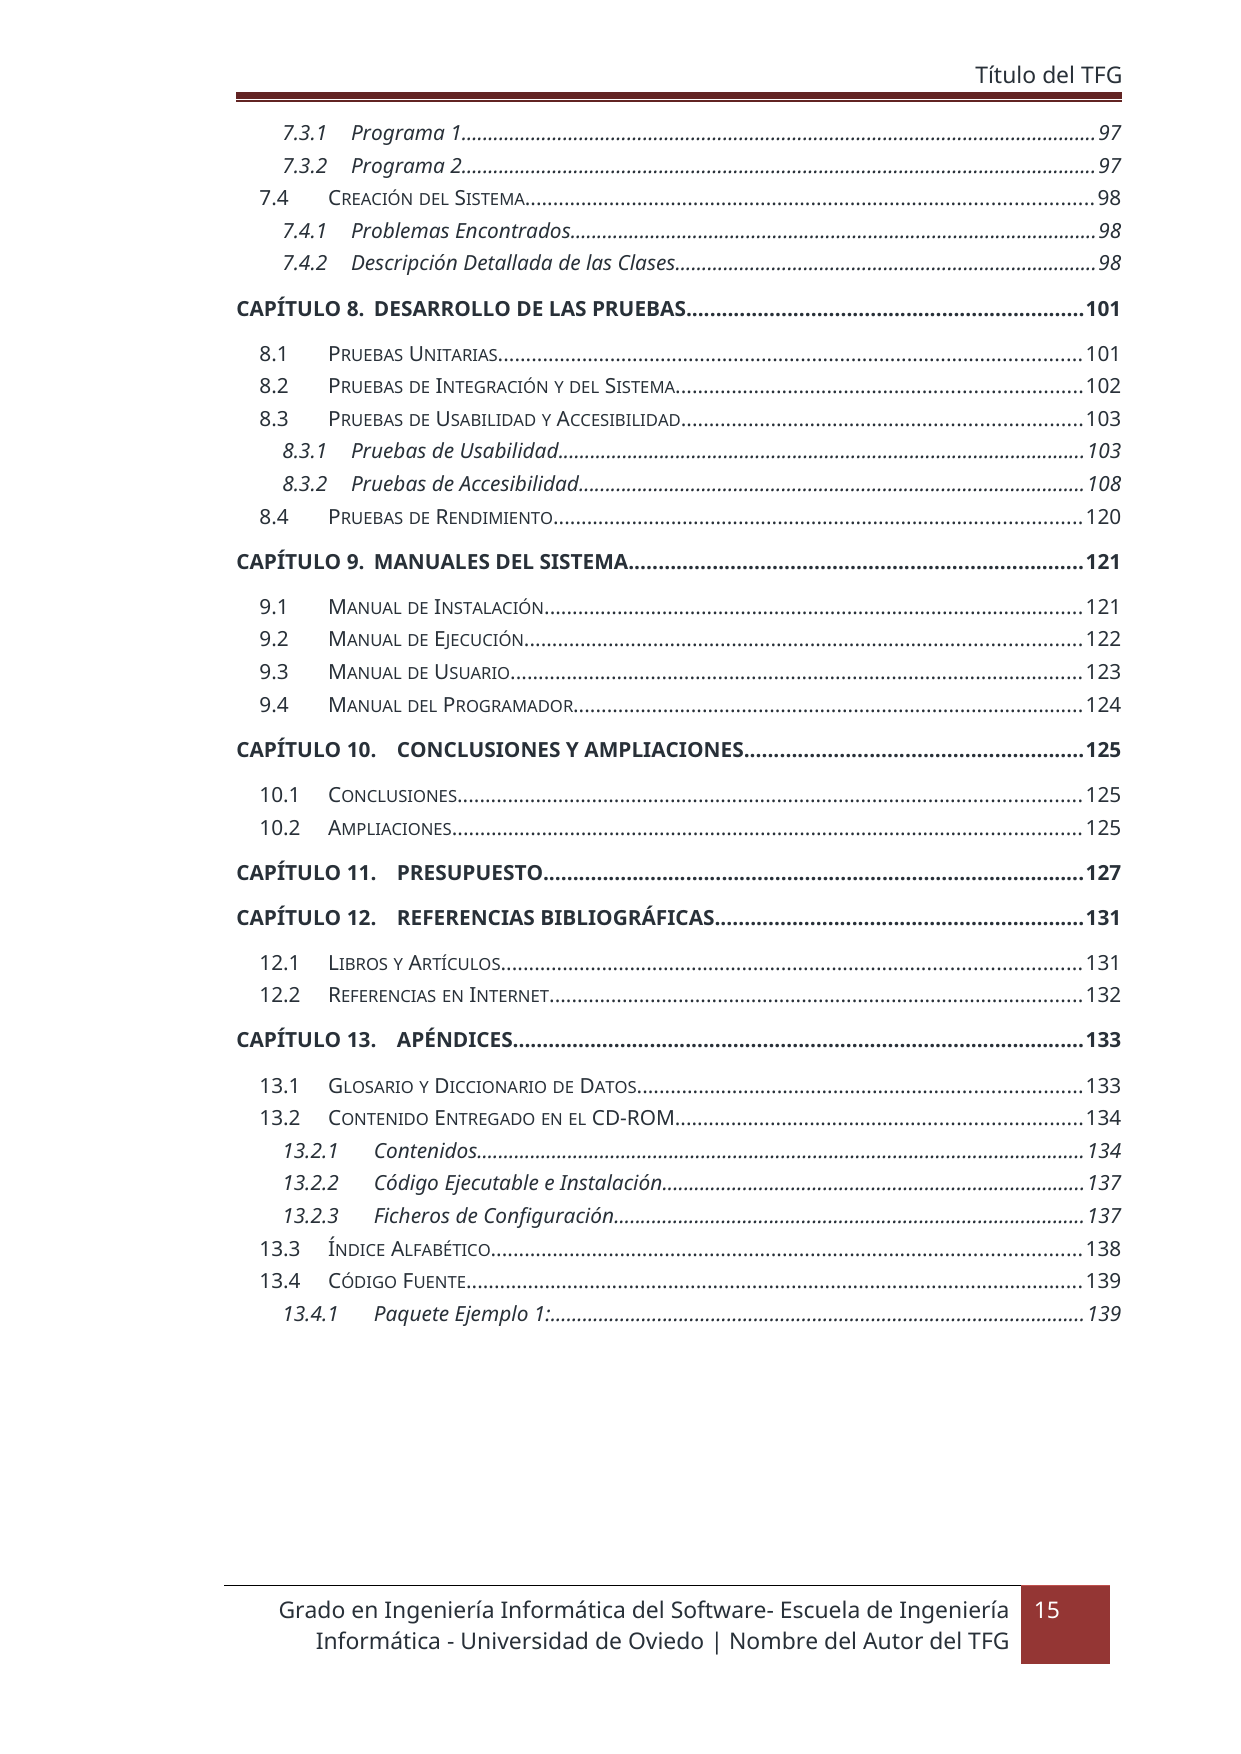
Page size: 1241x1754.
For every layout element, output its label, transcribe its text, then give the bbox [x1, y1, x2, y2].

text 7.4.1 Problemas Encontrados 98 [282, 216, 1122, 244]
text Capítulo 10. Conclusiones y Ampliaciones 125 [236, 735, 1122, 763]
text 13.2.2 Código Ejecutable e Instalación 137 [282, 1168, 1122, 1197]
text 8.3 Pruebas de Usabilidad y Accesibilidad 103 [259, 404, 1122, 432]
text 7.3.1 Programa 1 97 [282, 118, 1122, 147]
text 13.2.1 Contenidos 134 [282, 1136, 1122, 1164]
text 8.3.1 Pruebas de Usabilidad 103 [282, 437, 1122, 465]
text Capítulo 8. Desarrollo de las Pruebas 101 [236, 294, 1122, 322]
text Capítulo 12. Referencias Bibliográficas 131 [236, 903, 1122, 931]
text 9.1 Manual de Instalación 121 [259, 592, 1122, 620]
text 12.2 Referencias en Internet 132 [259, 981, 1122, 1009]
text Capítulo 11. Presupuesto 127 [236, 858, 1122, 886]
text 13.4 Código Fuente 139 [259, 1266, 1122, 1295]
text 9.4 Manual del Programador 124 [259, 690, 1122, 718]
text 13.1 Glosario y Diccionario de Datos 133 [259, 1071, 1122, 1099]
text 7.4 Creación del Sistema 98 [259, 183, 1122, 212]
text 8.3.2 Pruebas de Accesibilidad 108 [282, 469, 1122, 498]
text 10.1 Conclusiones 125 [259, 780, 1122, 808]
text 13.4.1 Paquete Ejemplo 1: 139 [282, 1299, 1122, 1327]
text Capítulo 13. Apéndices 133 [236, 1026, 1122, 1054]
text 8.2 Pruebas de Integración y del Sistema 102 [259, 371, 1122, 400]
text 7.3.2 Programa 2 97 [282, 151, 1122, 179]
text 10.2 Ampliaciones 125 [259, 813, 1122, 841]
text 13.2.3 Ficheros de Configuración 137 [282, 1201, 1122, 1229]
text 9.2 Manual de Ejecución 122 [259, 624, 1122, 653]
text 8.1 Pruebas Unitarias 101 [259, 339, 1122, 367]
text 9.3 Manual de Usuario 123 [259, 657, 1122, 686]
text 12.1 Libros y Artículos 131 [259, 948, 1122, 976]
text 7.4.2 Descripción Detallada de las Clases 98 [282, 248, 1122, 277]
text 8.4 Pruebas de Rendimiento 120 [259, 502, 1122, 530]
text 13.3 Índice Alfabético 138 [259, 1234, 1122, 1262]
text 13.2 Contenido Entregado en el CD-ROM 134 [259, 1103, 1122, 1132]
text Capítulo 9. Manuales del Sistema 121 [236, 547, 1122, 575]
